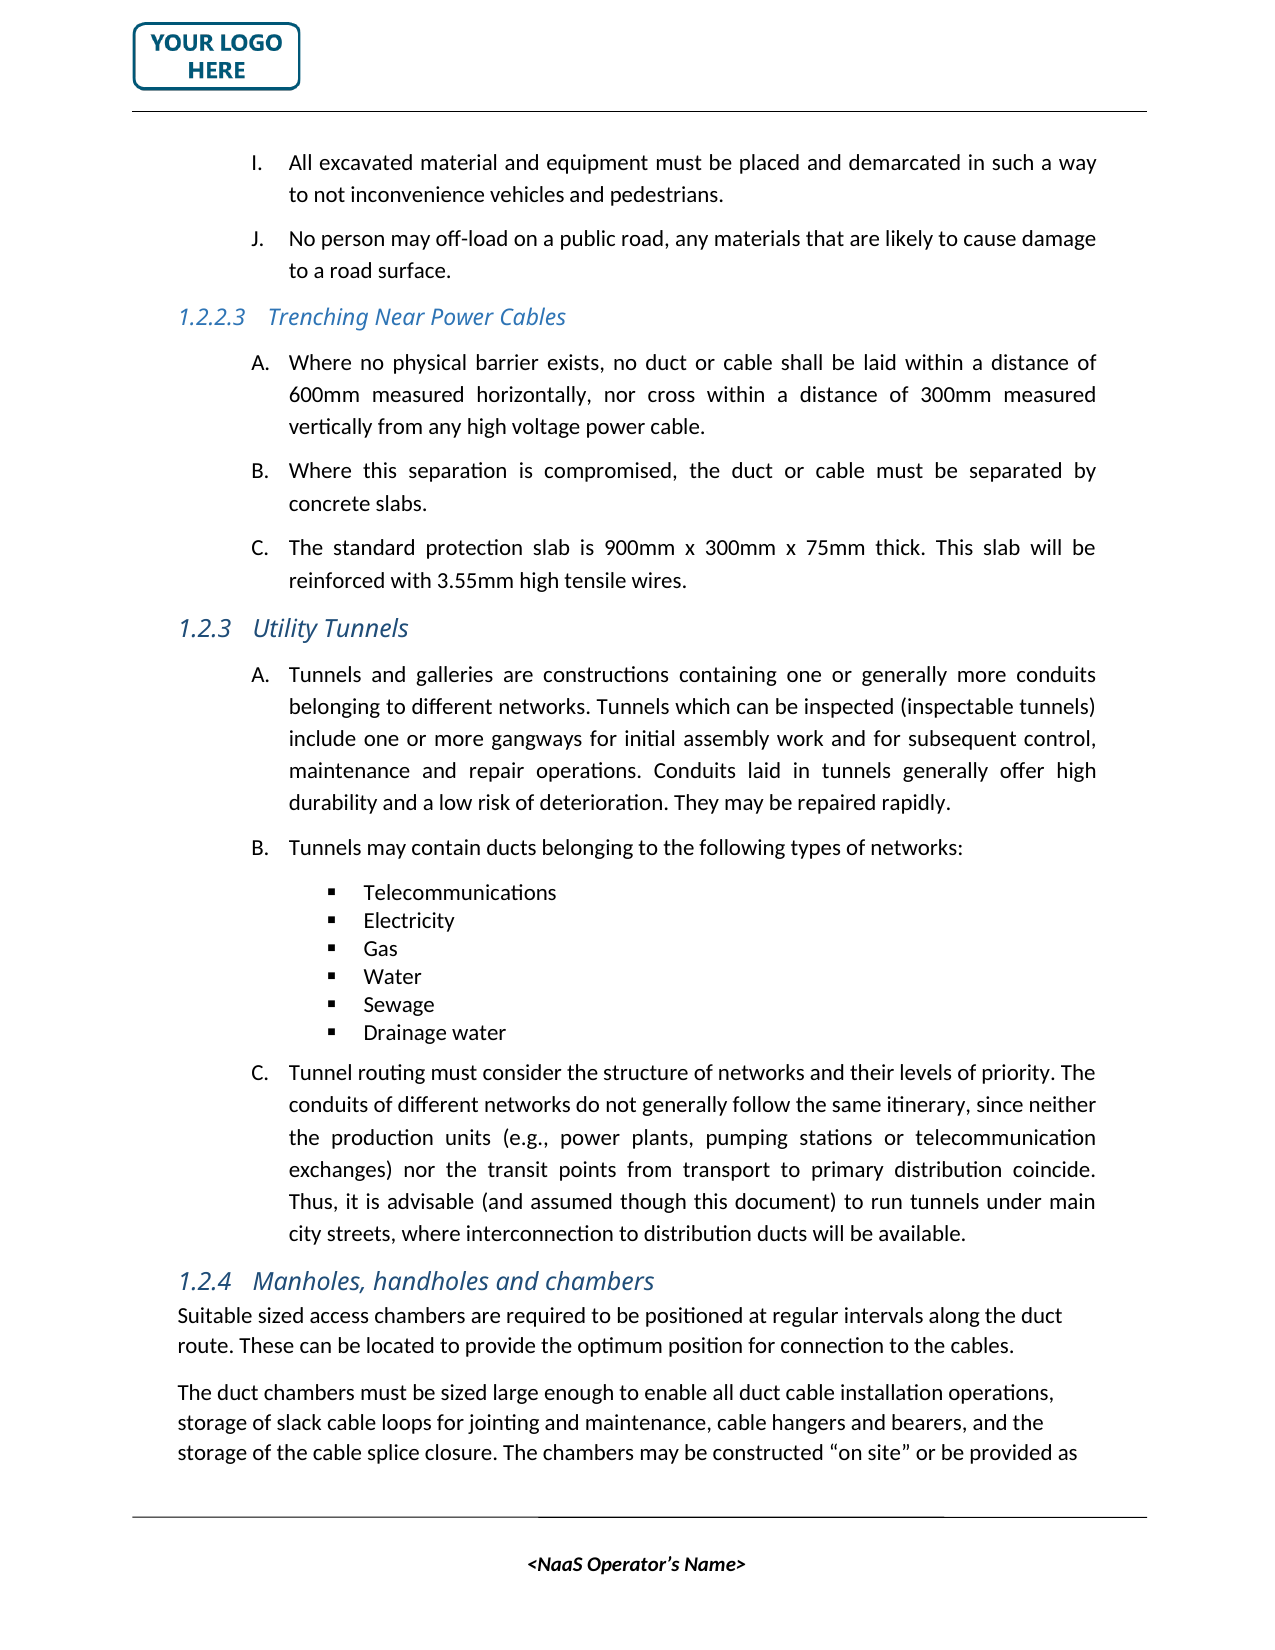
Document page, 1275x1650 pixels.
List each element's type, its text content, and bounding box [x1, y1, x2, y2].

list The standard protection slab is 900mm x 300mm x 75mm thick. This slab will be reinforced with 3.55mm high tensile wires. [251, 533, 1098, 594]
list Telecommunications [326, 878, 1098, 906]
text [177, 1378, 1098, 1466]
picture [132, 20, 301, 30]
list No person may off-load on a public road, any materials that are likely to cause damage to a road surface. [251, 224, 1098, 285]
list Tunnel routing must consider the structure of networks and their levels of priority. The conduits of different networks do not generally follow the same itinerary, since neither the production units (e.g., power plants, pumping stations or telecommunication exchanges) nor the transit points from transport to primary distribution coincide. Thus, it is advisable (and assumed though this document) to run tunnels under main city streets, where interconnection to distribution ducts will be available. [251, 1058, 1098, 1247]
list Where no physical barrier exists, no duct or cable shall be laid within a distance of 600mm measured horizontally, nor cross within a distance of 300mm measured vertically from any high voltage power cable. [251, 348, 1098, 440]
picture [132, 83, 301, 98]
list Tunnels and galleries are constructions containing one or generally more conduits belonging to different networks. Tunnels which can be inspected (inspectable tunnels) include one or more gangways for initial assembly work and for subsequent control, maintenance and repair operations. Conduits laid in tunnels generally offer high durability and a low risk of deterioration. They may be repaired rapidly. [251, 660, 1098, 816]
picture [136, 26, 297, 86]
list Water [326, 962, 1098, 990]
list Tunnels may contain ducts belonging to the following types of networks: [251, 833, 1098, 861]
list Drainage water [326, 1018, 1098, 1046]
list Gas [326, 934, 1098, 962]
list Sewage [326, 990, 1098, 1018]
list Electricity [326, 906, 1098, 934]
subtitle Trenching Near Power Cables [177, 301, 1098, 333]
subtitle Utility Tunnels [177, 610, 1098, 644]
list Where this separation is compromised, the duct or cable must be separated by concrete slabs. [251, 457, 1098, 517]
list All excavated material and equipment must be placed and demarcated in such a way to not inconvenience vehicles and pedestrians. [251, 148, 1098, 208]
text Suitable sized access chambers are required to be positioned at regular intervals along the duct route. These can be located to provide the optimum position for connection to the cables. [177, 1301, 1098, 1359]
subtitle Manholes, handholes and chambers [177, 1264, 1098, 1298]
